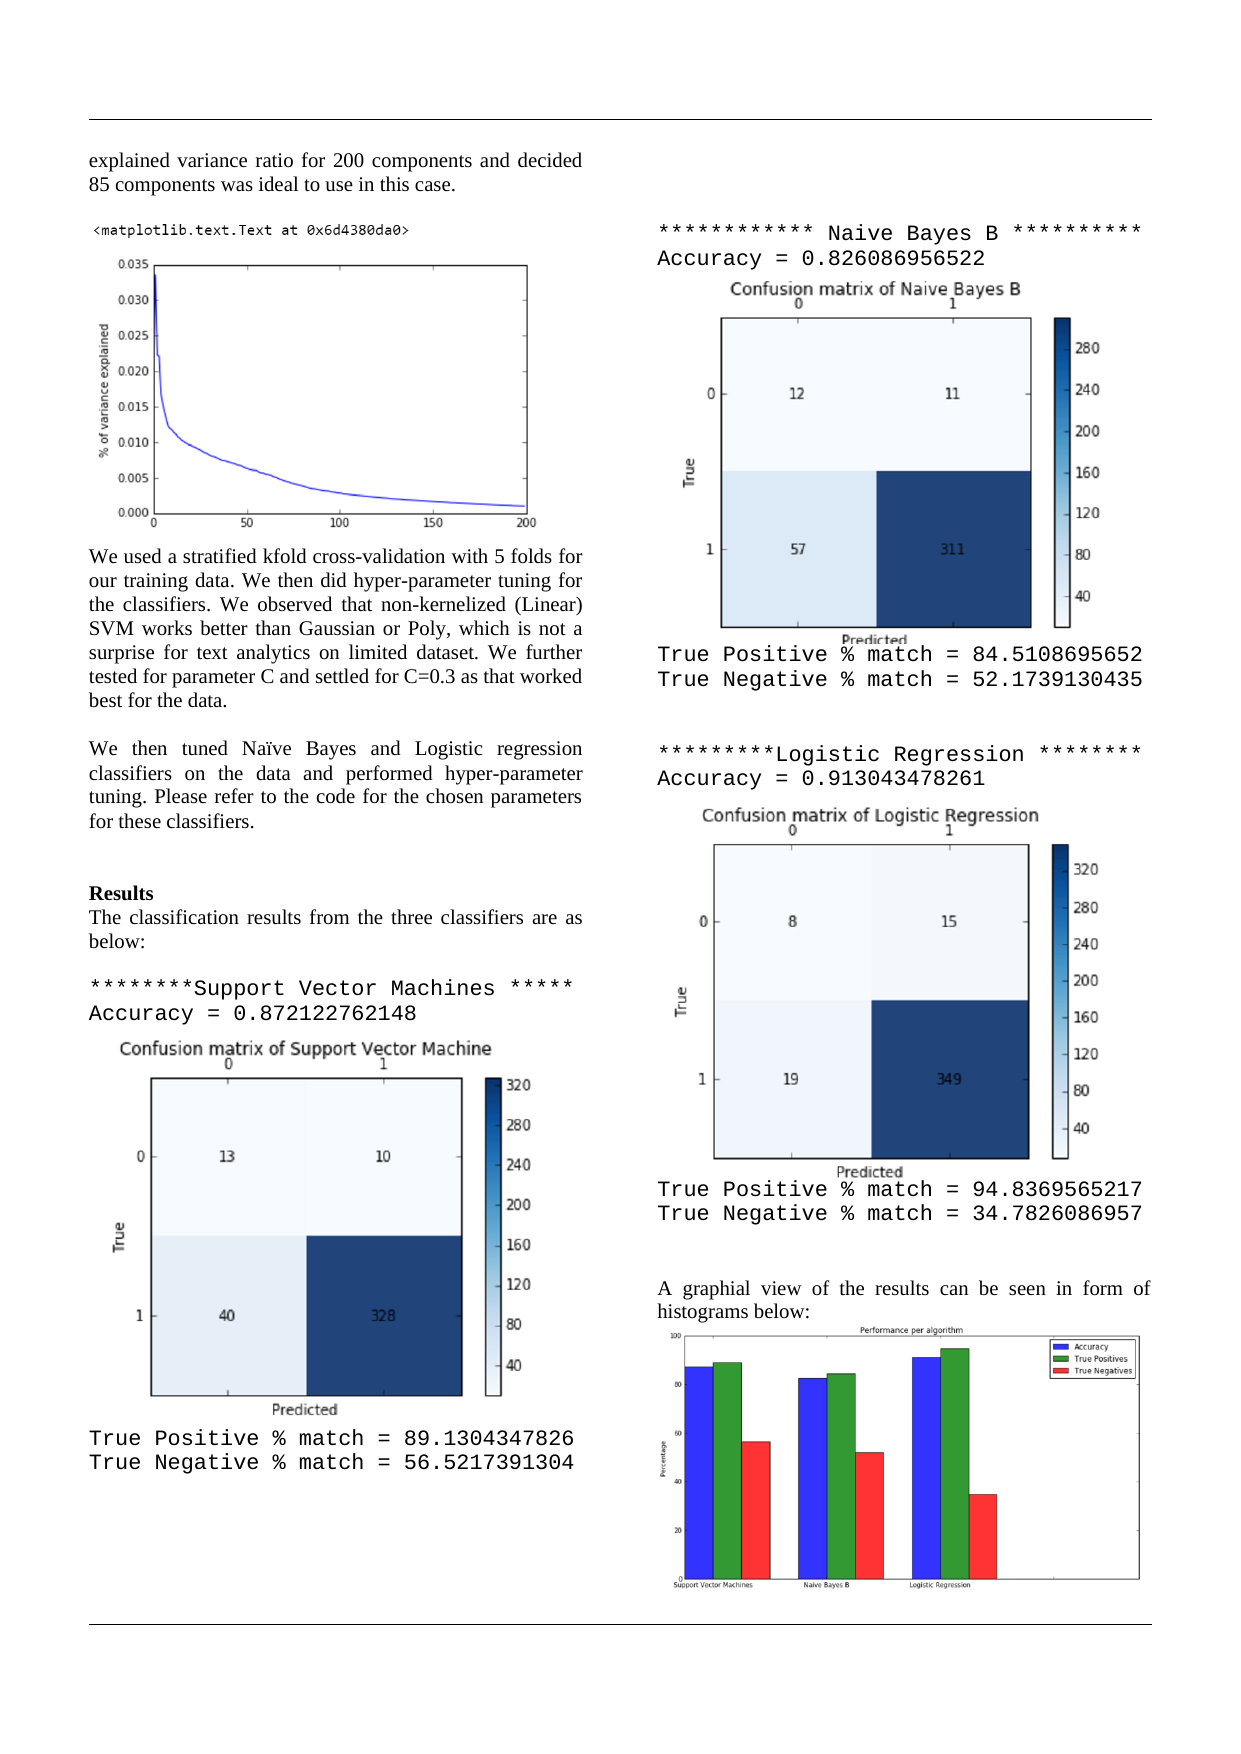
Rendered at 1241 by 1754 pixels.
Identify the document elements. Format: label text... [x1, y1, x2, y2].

text True Negative % match = 34.7826086957 [657, 1202, 1152, 1227]
text True Positive % match = 89.1304347826 [89, 1427, 583, 1452]
text Accuracy = 0.826086956522 [657, 247, 1152, 272]
text ************ Naive Bayes B ********** [657, 222, 1152, 247]
text A graphial view of the results can be seen in form of histograms below: [657, 1275, 1152, 1323]
text True Negative % match = 56.5217391304 [89, 1452, 583, 1476]
text ********Support Vector Machines ***** [89, 977, 583, 1002]
text True Positive % match = 84.5108695652 [657, 643, 1152, 668]
picture [88, 1026, 558, 1427]
picture [657, 1323, 1151, 1592]
text True Positive % match = 94.8369565217 [657, 1178, 1152, 1202]
text *********Logistic Regression ******** [657, 743, 1152, 767]
list We used a stratified kfold cross-validation with 5 folds for our training data. We then did hyper-parameter tuning for the classifiers. We observed that non-kernelized (Linear) SVM works better than Gaussian or Poly, which is not a surprise for text analytics on limited dataset. We further tested for parameter C and settled for C=0.3 as that worked best for the data. [89, 544, 583, 712]
picture [88, 220, 583, 544]
text Accuracy = 0.913043478261 [657, 767, 1152, 792]
picture [657, 271, 1110, 644]
picture [657, 792, 1108, 1178]
text The classification results from the three classifiers are as below: [89, 905, 583, 953]
text True Negative % match = 52.1739130435 [657, 668, 1152, 693]
text Accuracy = 0.872122762148 [89, 1002, 583, 1027]
list We then tuned Naïve Bayes and Logistic regression classifiers on the data and performed hyper-parameter tuning. Please refer to the code for the chosen parameters for these classifiers. [89, 736, 583, 833]
text Results [89, 881, 583, 905]
